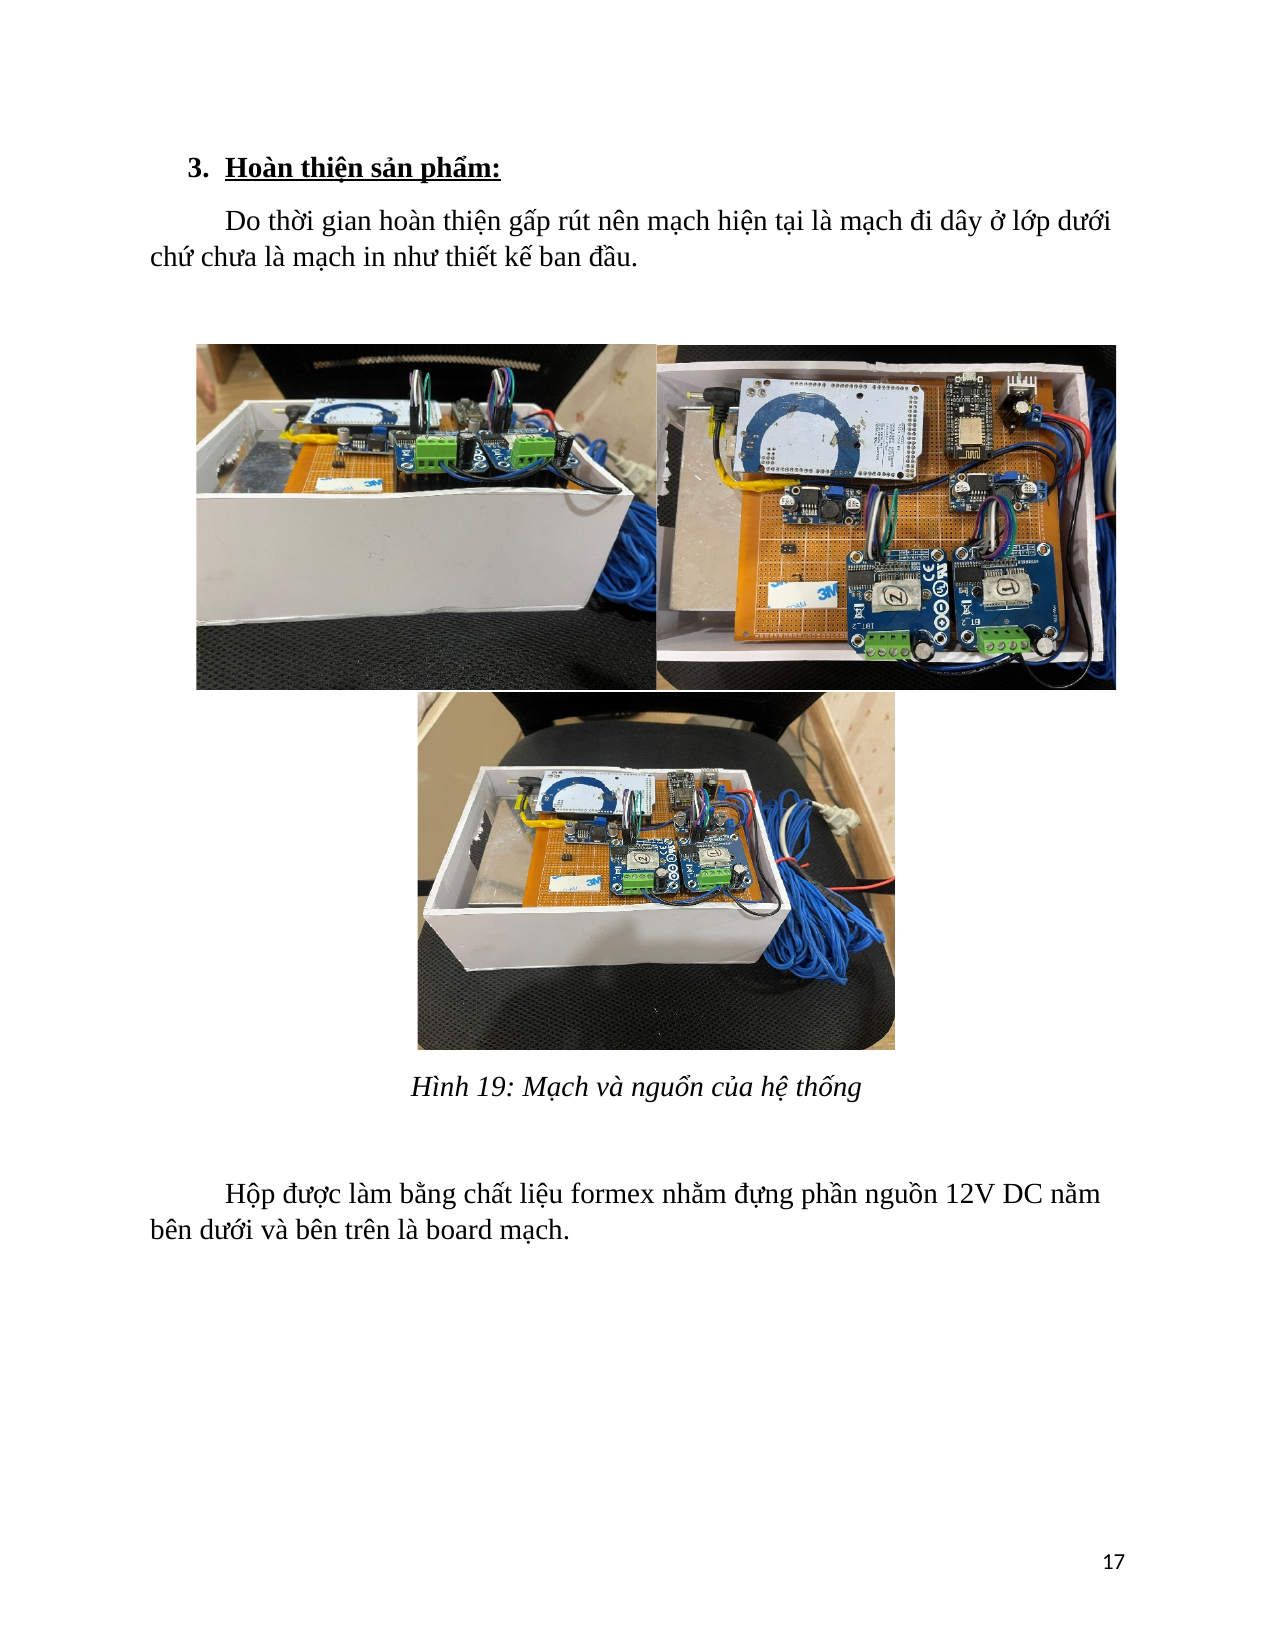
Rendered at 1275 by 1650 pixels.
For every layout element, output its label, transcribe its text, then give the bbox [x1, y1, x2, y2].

text Hình 19: Mạch và nguổn của hệ thống [150, 1069, 1125, 1102]
text Do thời gian hoàn thiện gấp rút nên mạch hiện tại là mạch đi dây ở lớp dưới chứ chưa là mạch in như thiết kế ban đầu. [150, 203, 1125, 272]
text Hộp được làm bằng chất liệu formex nhằm đựng phần nguồn 12V DC nằm bên dưới và bên trên là board mạch. [150, 1176, 1125, 1246]
picture [196, 344, 1117, 690]
picture [417, 692, 895, 1050]
list Hoàn thiện sản phẩm: [187, 150, 1125, 183]
